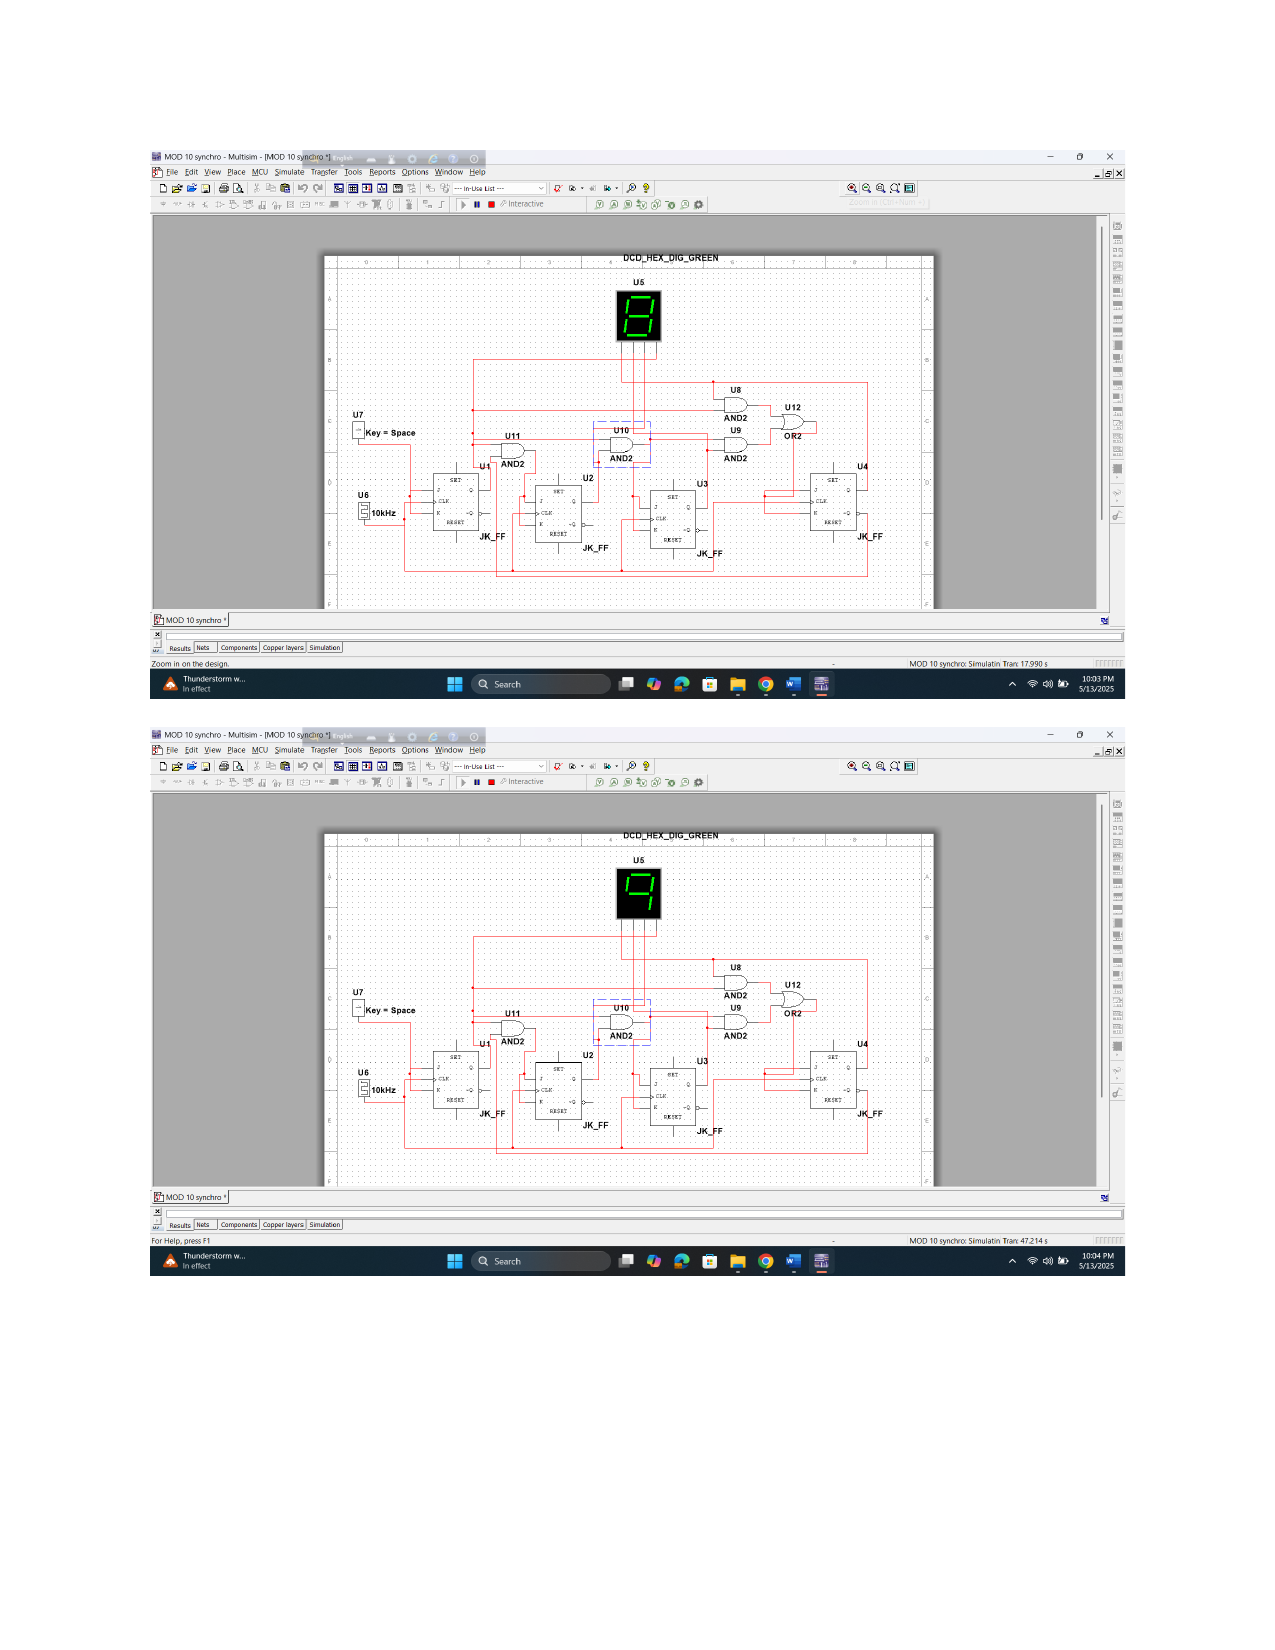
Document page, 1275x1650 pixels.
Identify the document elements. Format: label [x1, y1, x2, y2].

picture [150, 150, 1125, 699]
picture [150, 727, 1125, 1276]
